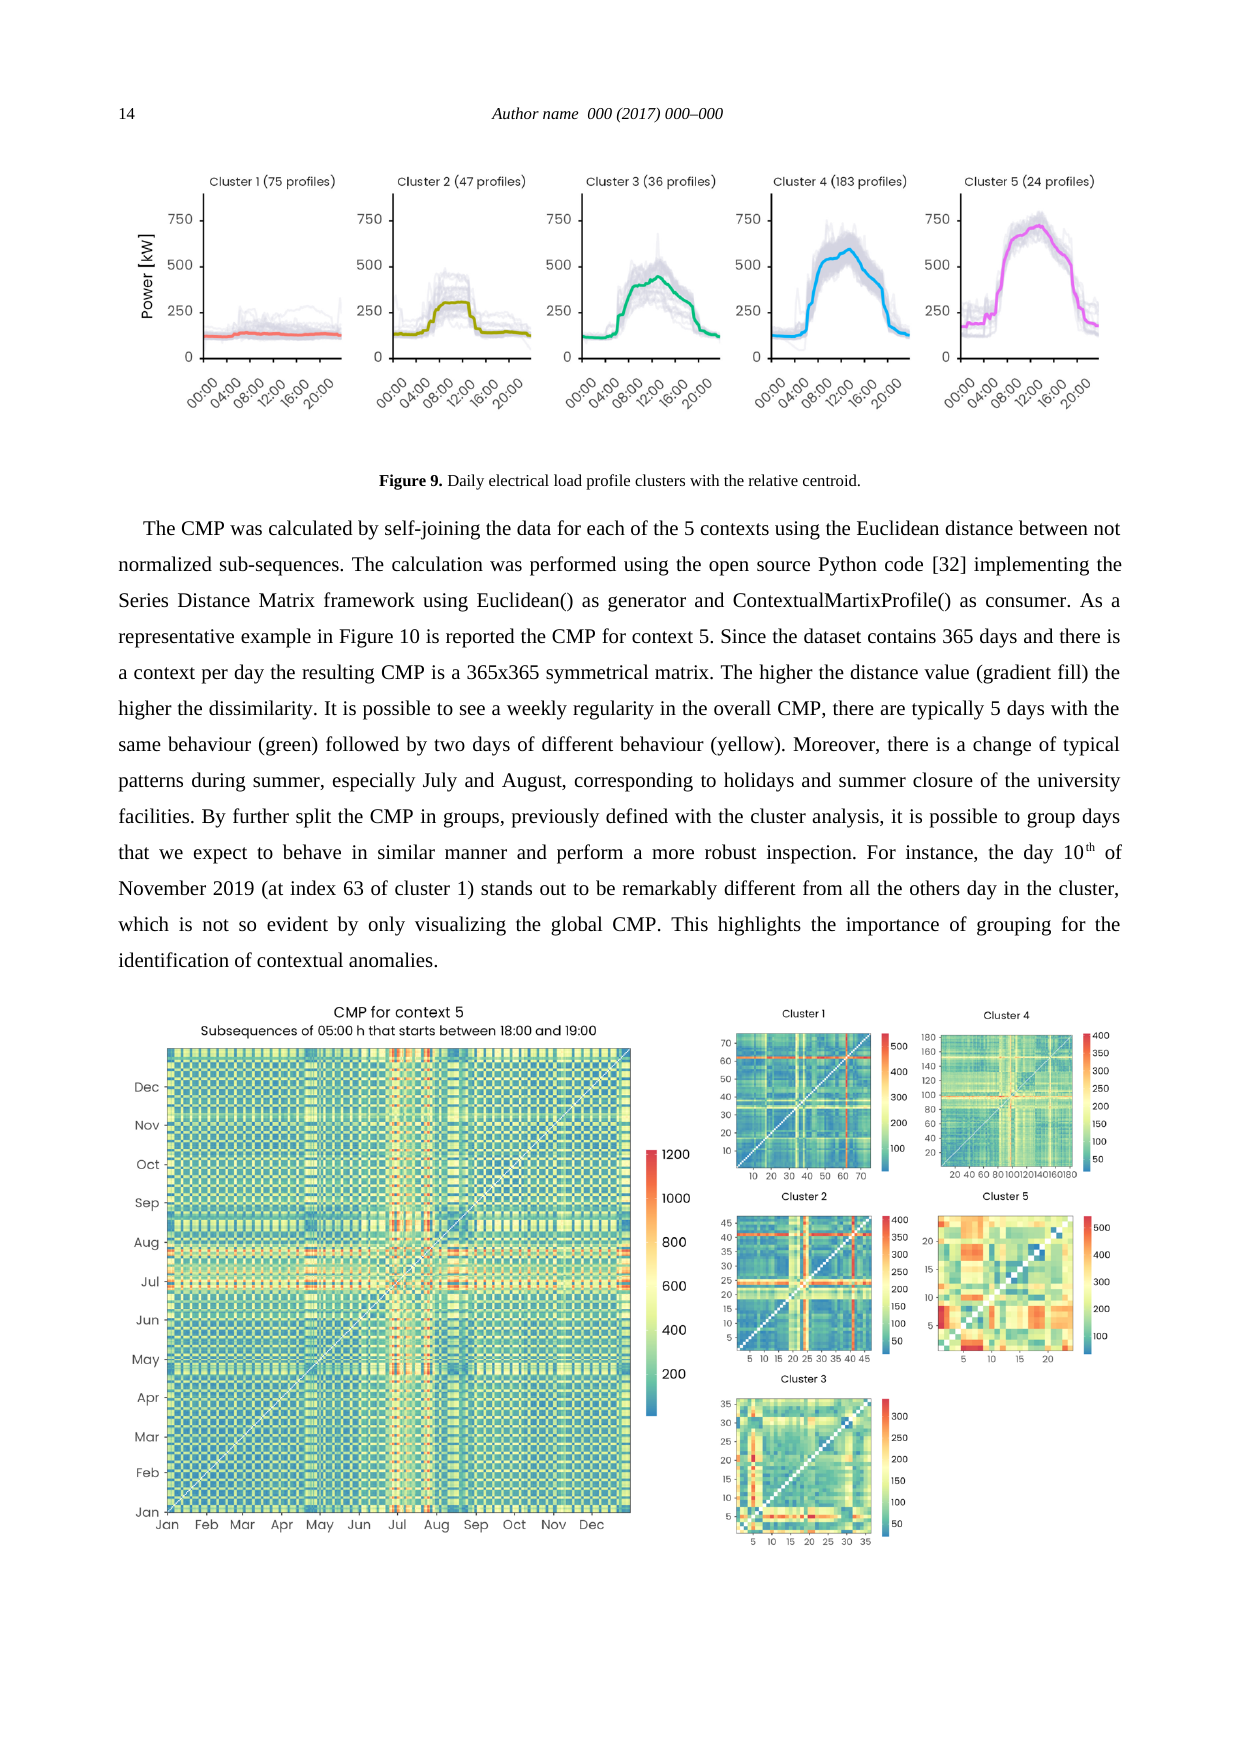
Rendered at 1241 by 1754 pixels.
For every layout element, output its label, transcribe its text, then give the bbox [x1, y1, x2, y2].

picture [118, 148, 1122, 438]
text Figure 9. Daily electrical load profile clusters with the relative centroid. [118, 470, 1122, 491]
picture [118, 984, 1122, 1567]
text The CMP was calculated by self-joining the data for each of the 5 contexts using the Euclidean distance between not normalized sub-sequences. The calculation was performed using the open source Python code [32] implementing the Series Distance Matrix framework using Euclidean() as generator and ContextualMartixProfile() as consumer. As a representative example in Figure 10 is reported the CMP for context 5. Since the dataset contains 365 days and there is a context per day the resulting CMP is a 365x365 symmetrical matrix. The higher the distance value (gradient fill) the higher the dissimilarity. It is possible to see a weekly regularity in the overall CMP, there are typically 5 days with the same behaviour (green) followed by two days of different behaviour (yellow). Moreover, there is a change of typical patterns during summer, especially July and August, corresponding to holidays and summer closure of the university facilities. By further split the CMP in groups, previously defined with the cluster analysis, it is possible to group days that we expect to behave in similar manner and perform a more robust inspection. For instance, the day 10th of November 2019 (at index 63 of cluster 1) stands out to be remarkably different from all the others day in the cluster, which is not so evident by only visualizing the global CMP. This highlights the importance of grouping for the identification of contextual anomalies. [118, 516, 1122, 972]
